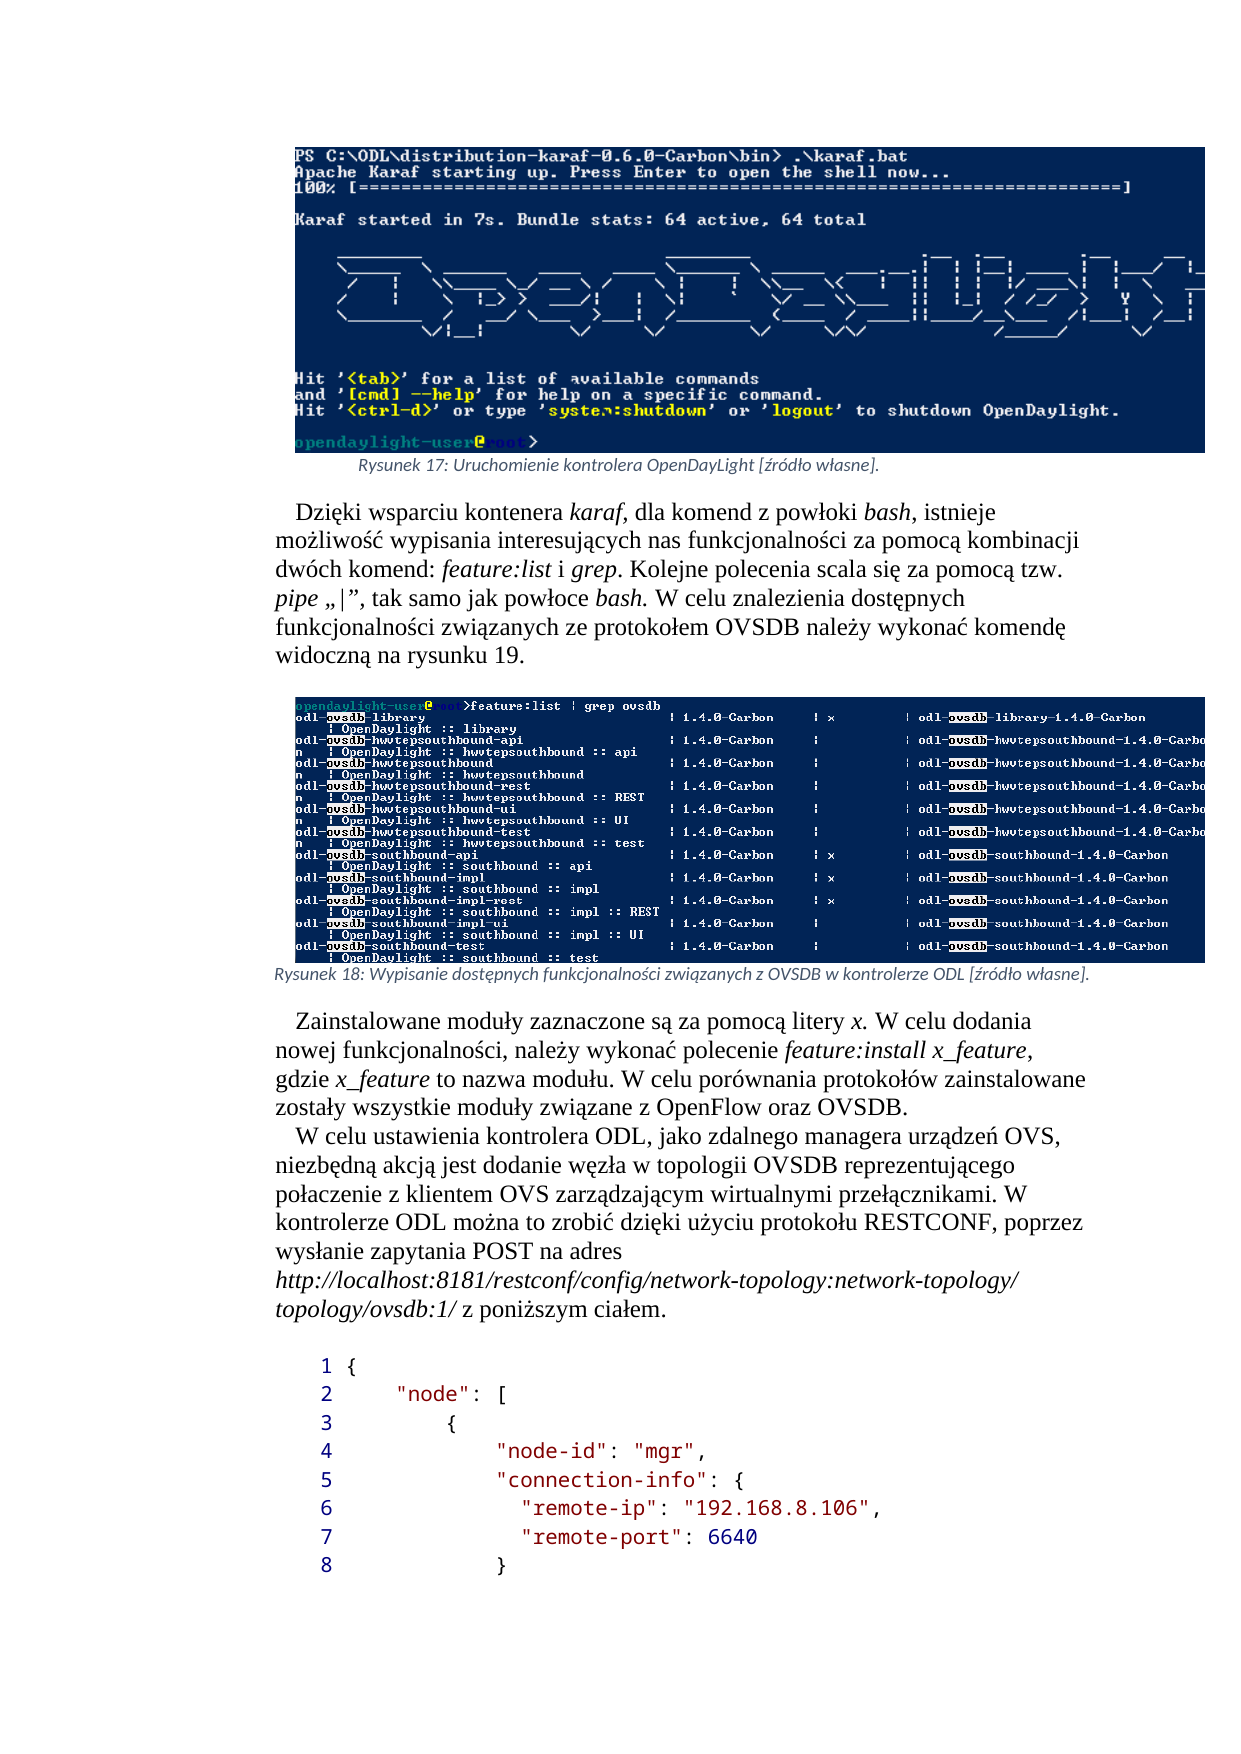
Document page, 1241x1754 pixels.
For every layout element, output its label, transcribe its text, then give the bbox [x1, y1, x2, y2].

text 3 { [295, 1408, 1093, 1436]
text Rysunek 18: Uruchomienie kontrolera OpenDayLight [źródło własne]. [148, 453, 1093, 476]
list Zainstalowane moduły zaznaczone są za pomocą litery x. W celu dodania nowej funkcjonalności, należy wykonać polecenie feature:install x_feature, gdzie x_feature to nazwa modułu. W celu porównania protokołów zainstalowane zostały wszystkie moduły związane z OpenFlow oraz OVSDB. [275, 1006, 1093, 1121]
text 5 "connection-info": { [295, 1465, 1093, 1493]
picture [295, 697, 1205, 963]
list W celu ustawienia kontrolera ODL, jako zdalnego managera urządzeń OVS, niezbędną akcją jest dodanie węzła w topologii OVSDB reprezentującego połaczenie z klientem OVS zarządzającym wirtualnymi przełącznikami. W kontrolerze ODL można to zrobić dzięki użyciu protokołu RESTCONF, poprzez wysłanie zapytania POST na adres http://localhost:8181/restconf/config/network-topology:network-topology/topology/ovsdb:1/ z poniższym ciałem. [275, 1121, 1093, 1322]
text 2 "node": [ [295, 1379, 1093, 1408]
text 8 } [295, 1550, 1093, 1579]
text Rysunek 19: Wypisanie dostępnych funkcjonalności związanych z OVSDB w kontrolerze ODL [źródło własne]. [148, 962, 1093, 985]
picture [295, 147, 1205, 453]
text 1 { [295, 1351, 1093, 1379]
text 4 "node-id": "mgr", [295, 1436, 1093, 1465]
text 6 "remote-ip": "192.168.8.106", [295, 1493, 1093, 1522]
list Dzięki wsparciu kontenera karaf, dla komend z powłoki bash, istnieje możliwość wypisania interesujących nas funkcjonalności za pomocą kombinacji dwóch komend: feature:list i grep. Kolejne polecenia scala się za pomocą tzw. pipe „|”, tak samo jak powłoce bash. W celu znalezienia dostępnych funkcjonalności związanych ze protokołem OVSDB należy wykonać komendę widoczną na rysunku 19. [275, 497, 1093, 669]
text 7 "remote-port": 6640 [295, 1522, 1093, 1550]
